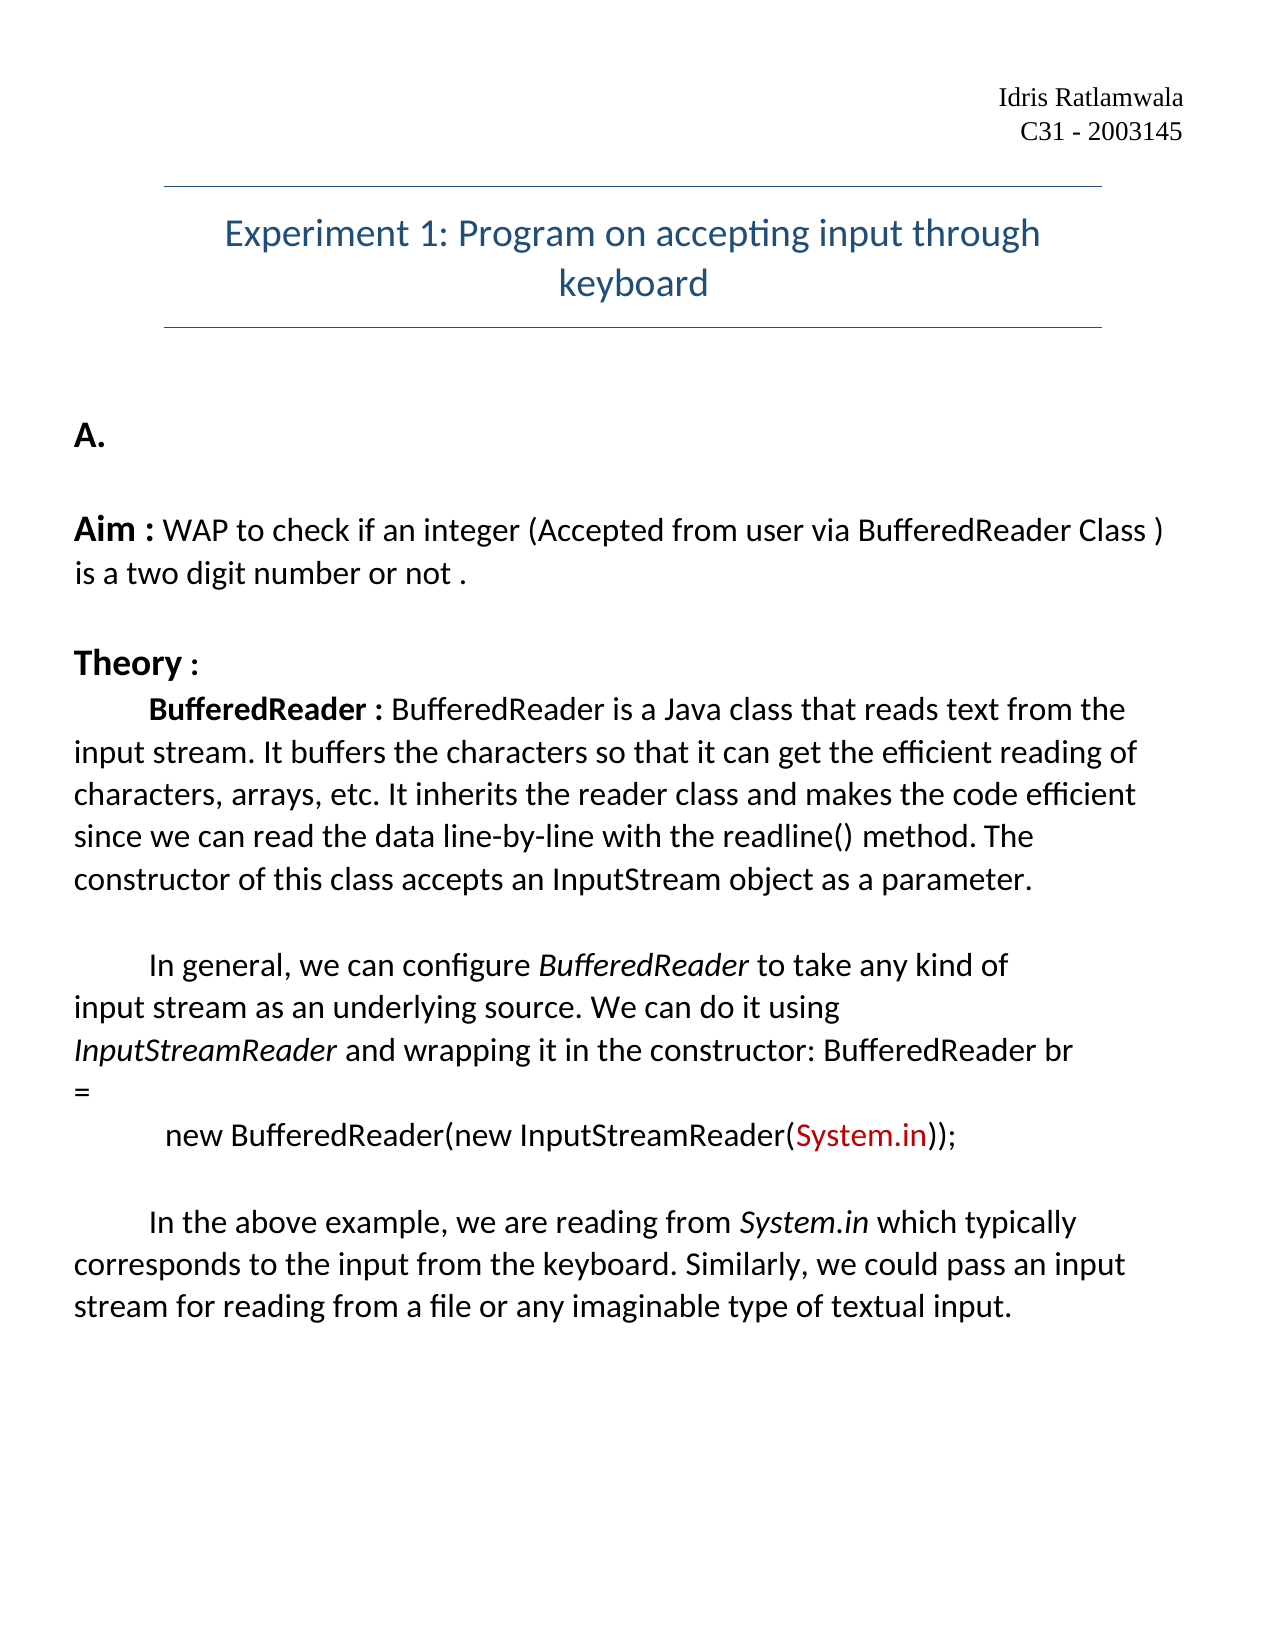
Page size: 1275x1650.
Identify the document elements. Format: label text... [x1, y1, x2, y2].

text new BufferedReader(new InputStreamReader(System.in)); [150, 1114, 1190, 1155]
text Theory : [73, 639, 1192, 685]
text Aim : WAP to check if an integer (Accepted from user via BufferedReader Class ) is a two digit number or not . [73, 505, 1190, 593]
text Idris Ratlamwala [75, 81, 1184, 112]
text C31 - 2003145 [75, 114, 1184, 146]
text Experiment 1: Program on accepting input through keyboard [164, 187, 1102, 327]
text In general, we can configure BufferedReader to take any kind of input stream as an underlying source. We can do it using InputStreamReader and wrapping it in the constructor: BufferedReader br = [73, 944, 1076, 1112]
text BufferedReader : BufferedReader is a Java class that reads text from the input stream. It buffers the characters so that it can get the efficient reading of characters, arrays, etc. It inherits the reader class and makes the code efficient since we can read the data line-by-line with the readline() method. The constructor of this class accepts an InputStream object as a parameter. [73, 688, 1190, 898]
text A. [73, 411, 1192, 457]
text In the above example, we are reading from System.in which typically corresponds to the input from the keyboard. Similarly, we could pass an input stream for reading from a file or any imaginable type of textual input. [73, 1201, 1190, 1326]
